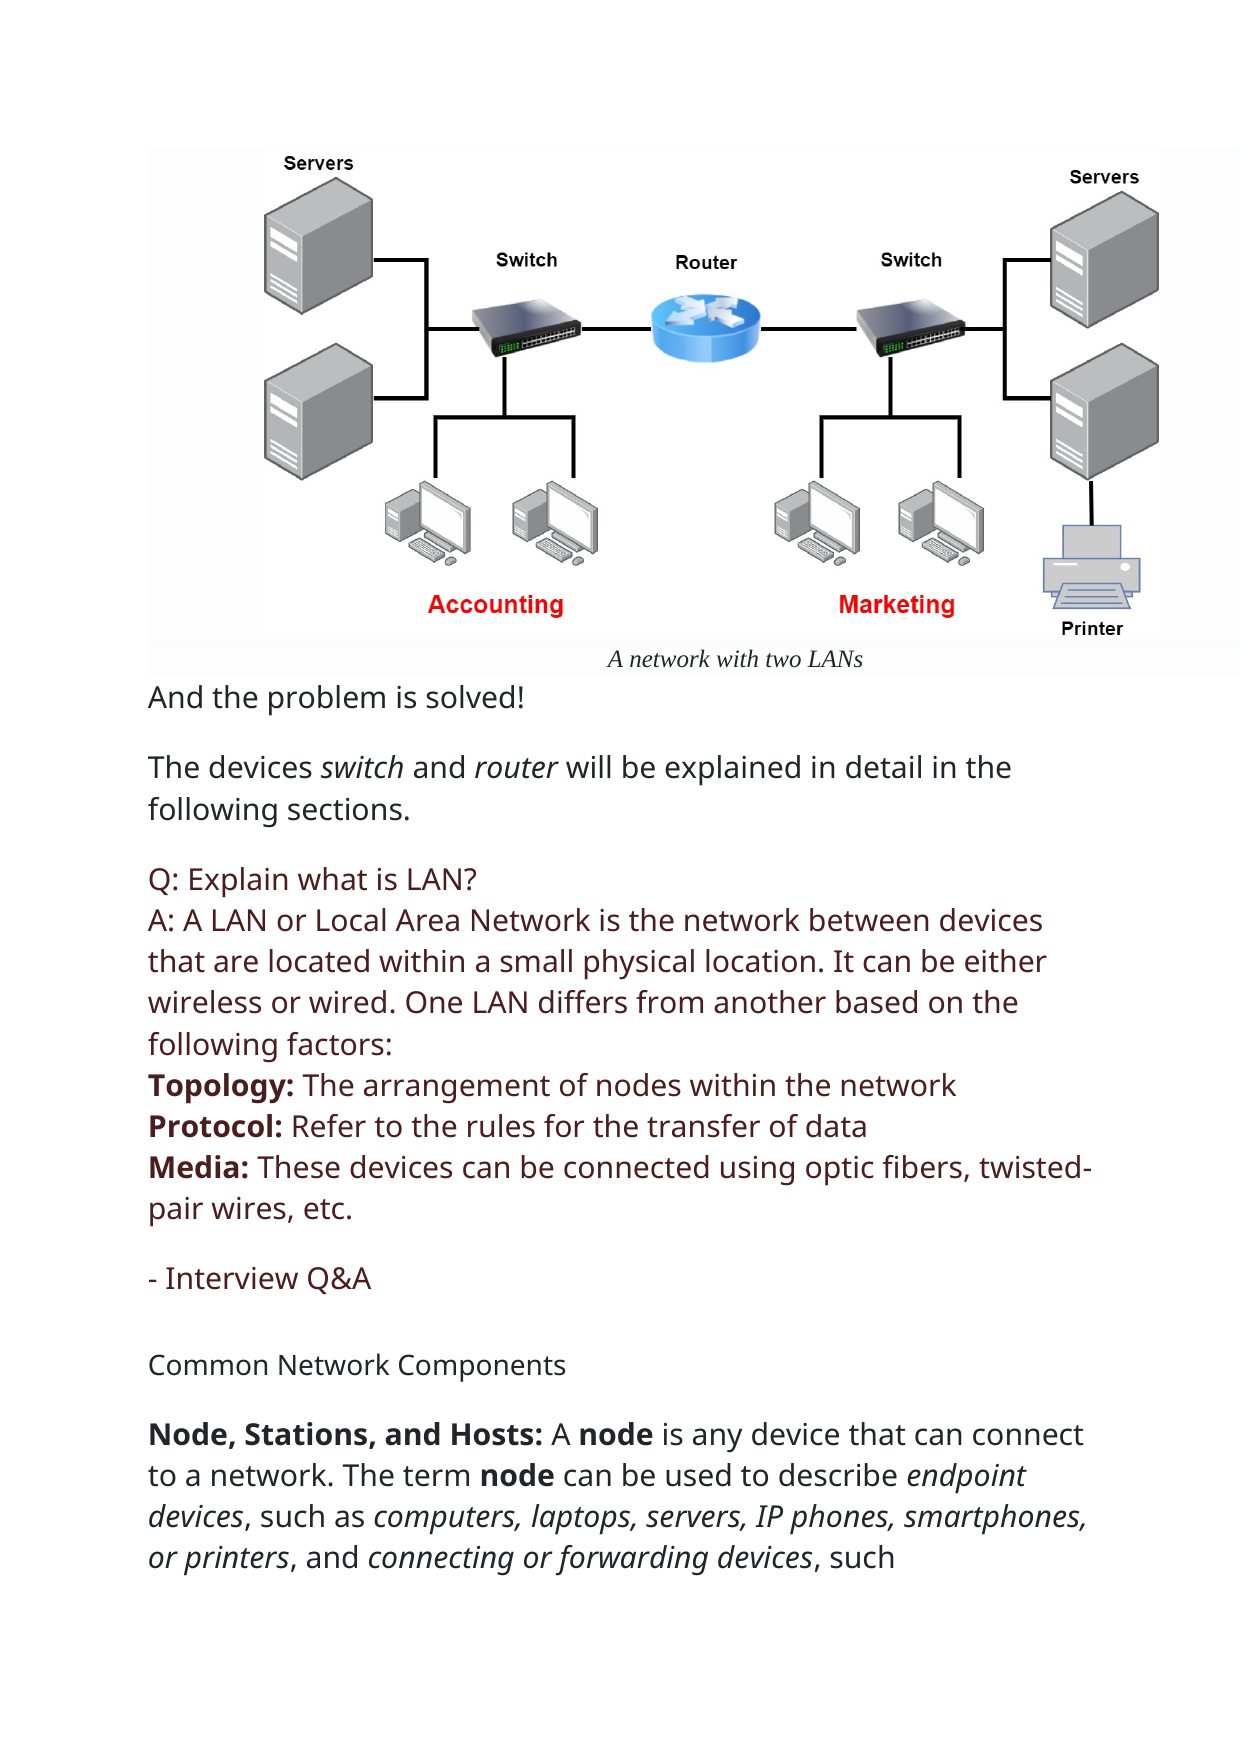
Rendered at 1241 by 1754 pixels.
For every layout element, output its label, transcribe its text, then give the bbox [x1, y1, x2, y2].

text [148, 1413, 1093, 1578]
picture [264, 150, 1159, 639]
text Common Network Components [148, 1346, 1093, 1384]
text And the problem is solved! [148, 676, 1093, 717]
text The devices switch and router will be explained in detail in the following sections. [148, 747, 1093, 829]
table_cell A network with two LANs [149, 643, 1239, 675]
text Q: Explain what is LAN? A: A LAN or Local Area Network is the network between devices that are located within a small physical location. It can be either wireless or wired. One LAN differs from another based on the following factors: Topology: The arrangement of nodes within the network Protocol: Refer to the rules for the transfer of data Media: These devices can be connected using optic fibers, twisted-pair wires, etc. [148, 858, 1093, 1228]
table_header [149, 149, 1239, 640]
text - Interview Q&A [148, 1257, 1093, 1299]
